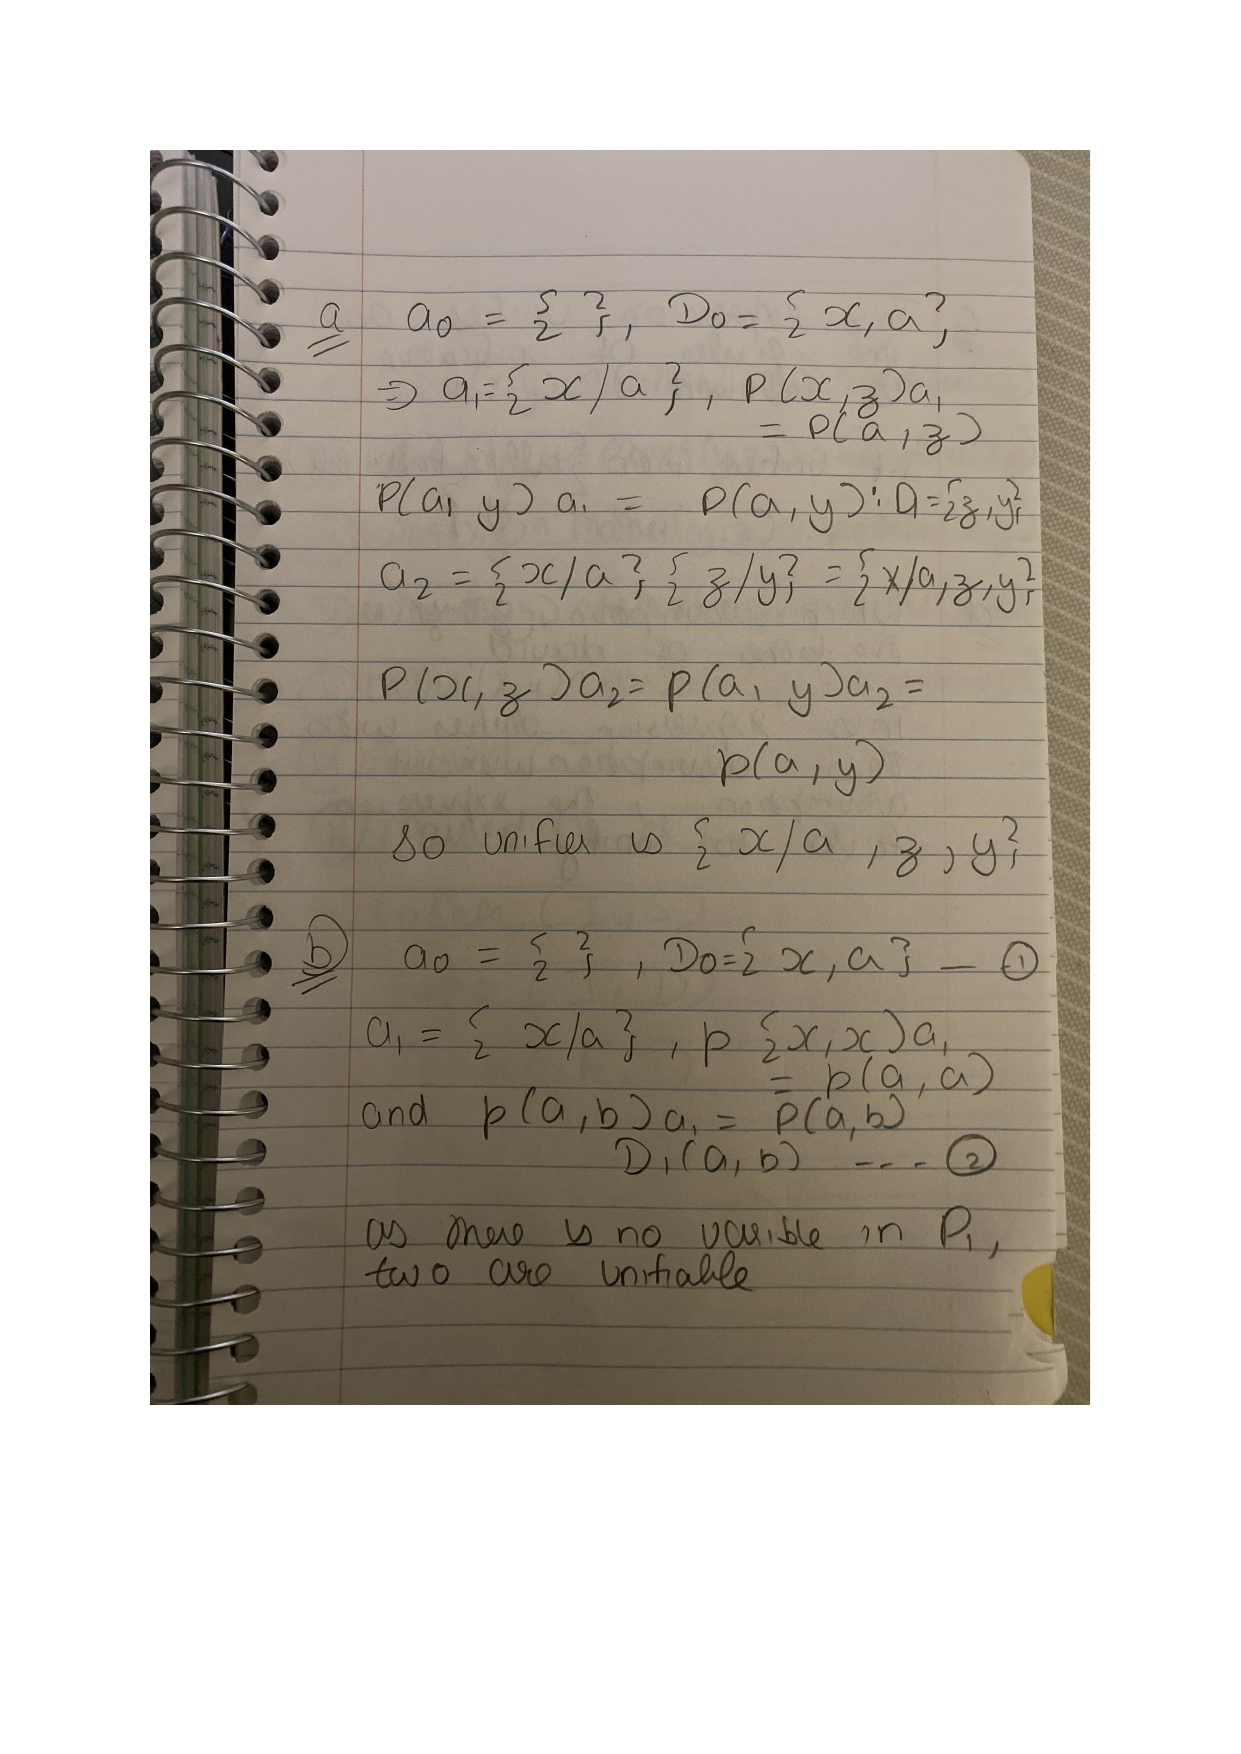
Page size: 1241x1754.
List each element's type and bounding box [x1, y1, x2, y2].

picture [150, 150, 1091, 1405]
